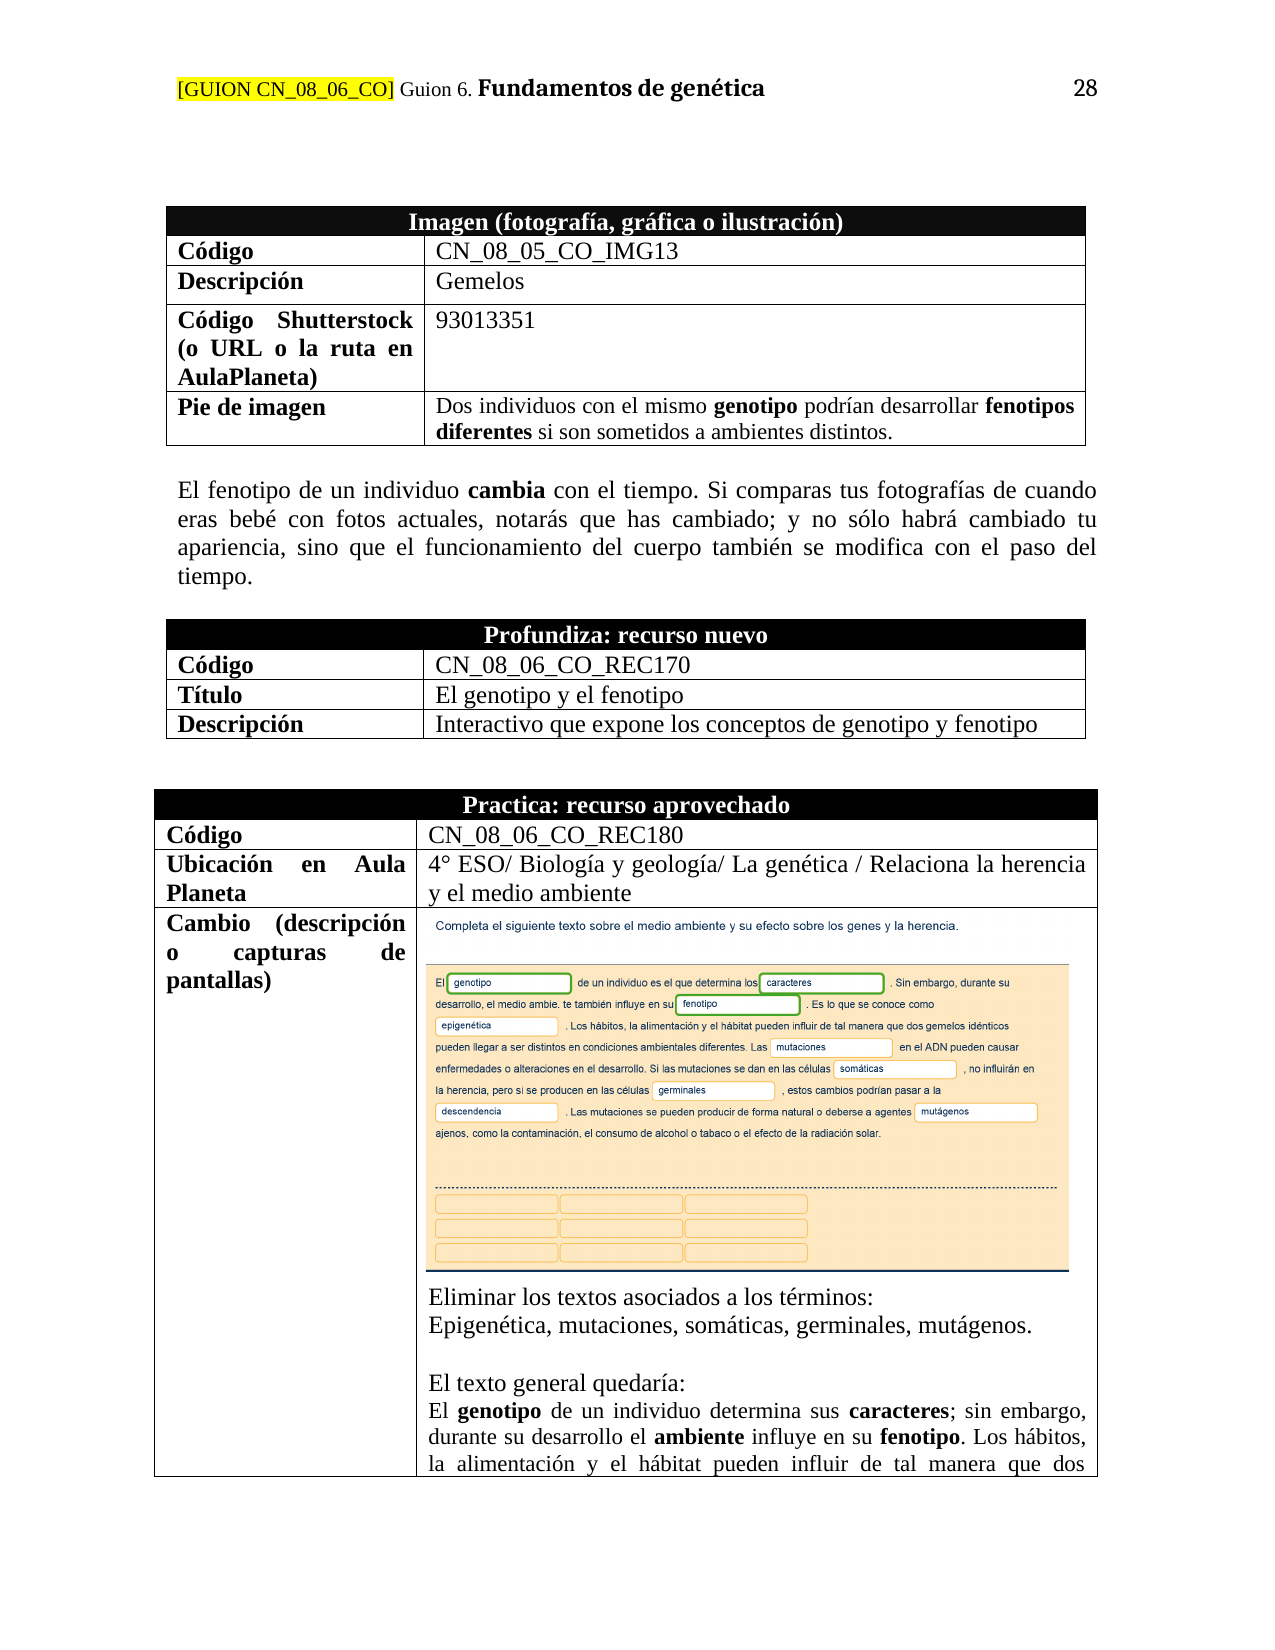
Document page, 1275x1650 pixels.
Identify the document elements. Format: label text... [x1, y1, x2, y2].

table_cell CN_08_05_CO_IMG13 [425, 236, 1085, 265]
table_header Imagen (fotografía, gráfica o ilustración) [167, 207, 1085, 235]
table_header Practica: recurso aprovechado [155, 790, 1097, 819]
table_cell Código Shutterstock (o URL o la ruta en AulaPlaneta) [167, 305, 424, 391]
table_cell Gemelos [425, 266, 1085, 304]
table_cell Código [167, 236, 424, 265]
picture [425, 912, 1069, 1272]
table_cell CN_08_06_CO_REC180 [417, 820, 1097, 848]
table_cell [417, 908, 1097, 1476]
table_cell 93013351 [425, 305, 1085, 391]
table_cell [155, 908, 416, 1476]
table_cell Título [167, 680, 423, 708]
table_cell Descripción [167, 710, 423, 738]
table_cell Código [167, 650, 423, 679]
table_cell CN_08_06_CO_REC170 [424, 650, 1085, 679]
table_cell Código [155, 820, 416, 848]
table_cell Ubicación en Aula Planeta [155, 850, 416, 907]
table_cell Descripción [167, 266, 424, 304]
table_cell Dos individuos con el mismo genotipo podrían desarrollar fenotipos diferentes si son sometidos a ambientes distintos. [425, 392, 1085, 445]
text El fenotipo de un individuo cambia con el tiempo. Si comparas tus fotografías de cuando eras bebé con fotos actuales, notarás que has cambiado; y no sólo habrá cambiado tu apariencia, sino que el funcionamiento del cuerpo también se modifica con el paso del tiempo. [177, 475, 1098, 590]
table_cell Interactivo que expone los conceptos de genotipo y fenotipo [424, 710, 1085, 738]
table_header Profundiza: recurso nuevo [167, 620, 1085, 649]
table_cell El genotipo y el fenotipo [424, 680, 1085, 708]
table_cell 4° ESO/ Biología y geología/ La genética / Relaciona la herencia y el medio ambiente [417, 850, 1097, 907]
table_cell Pie de imagen [167, 392, 424, 445]
